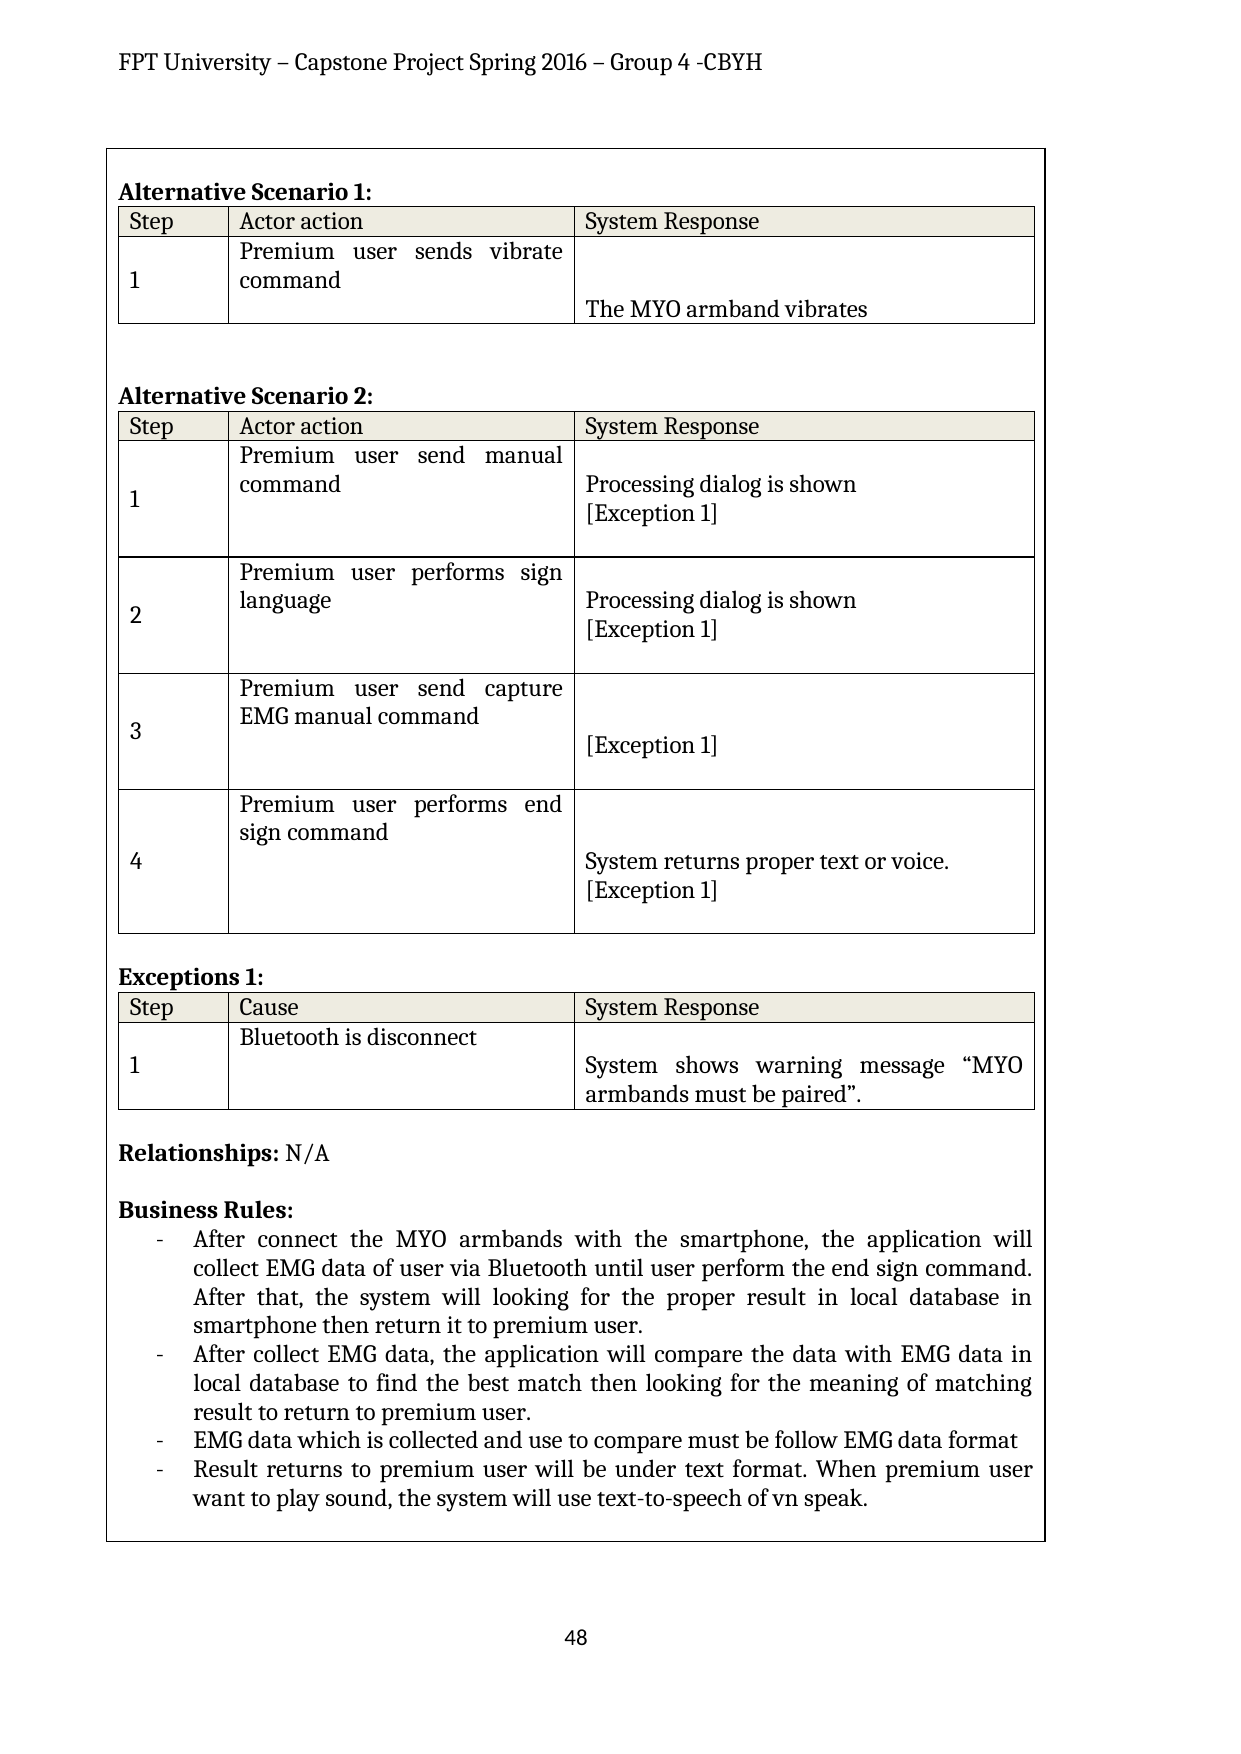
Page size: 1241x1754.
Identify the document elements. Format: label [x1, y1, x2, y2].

table_cell [107, 149, 1044, 1541]
